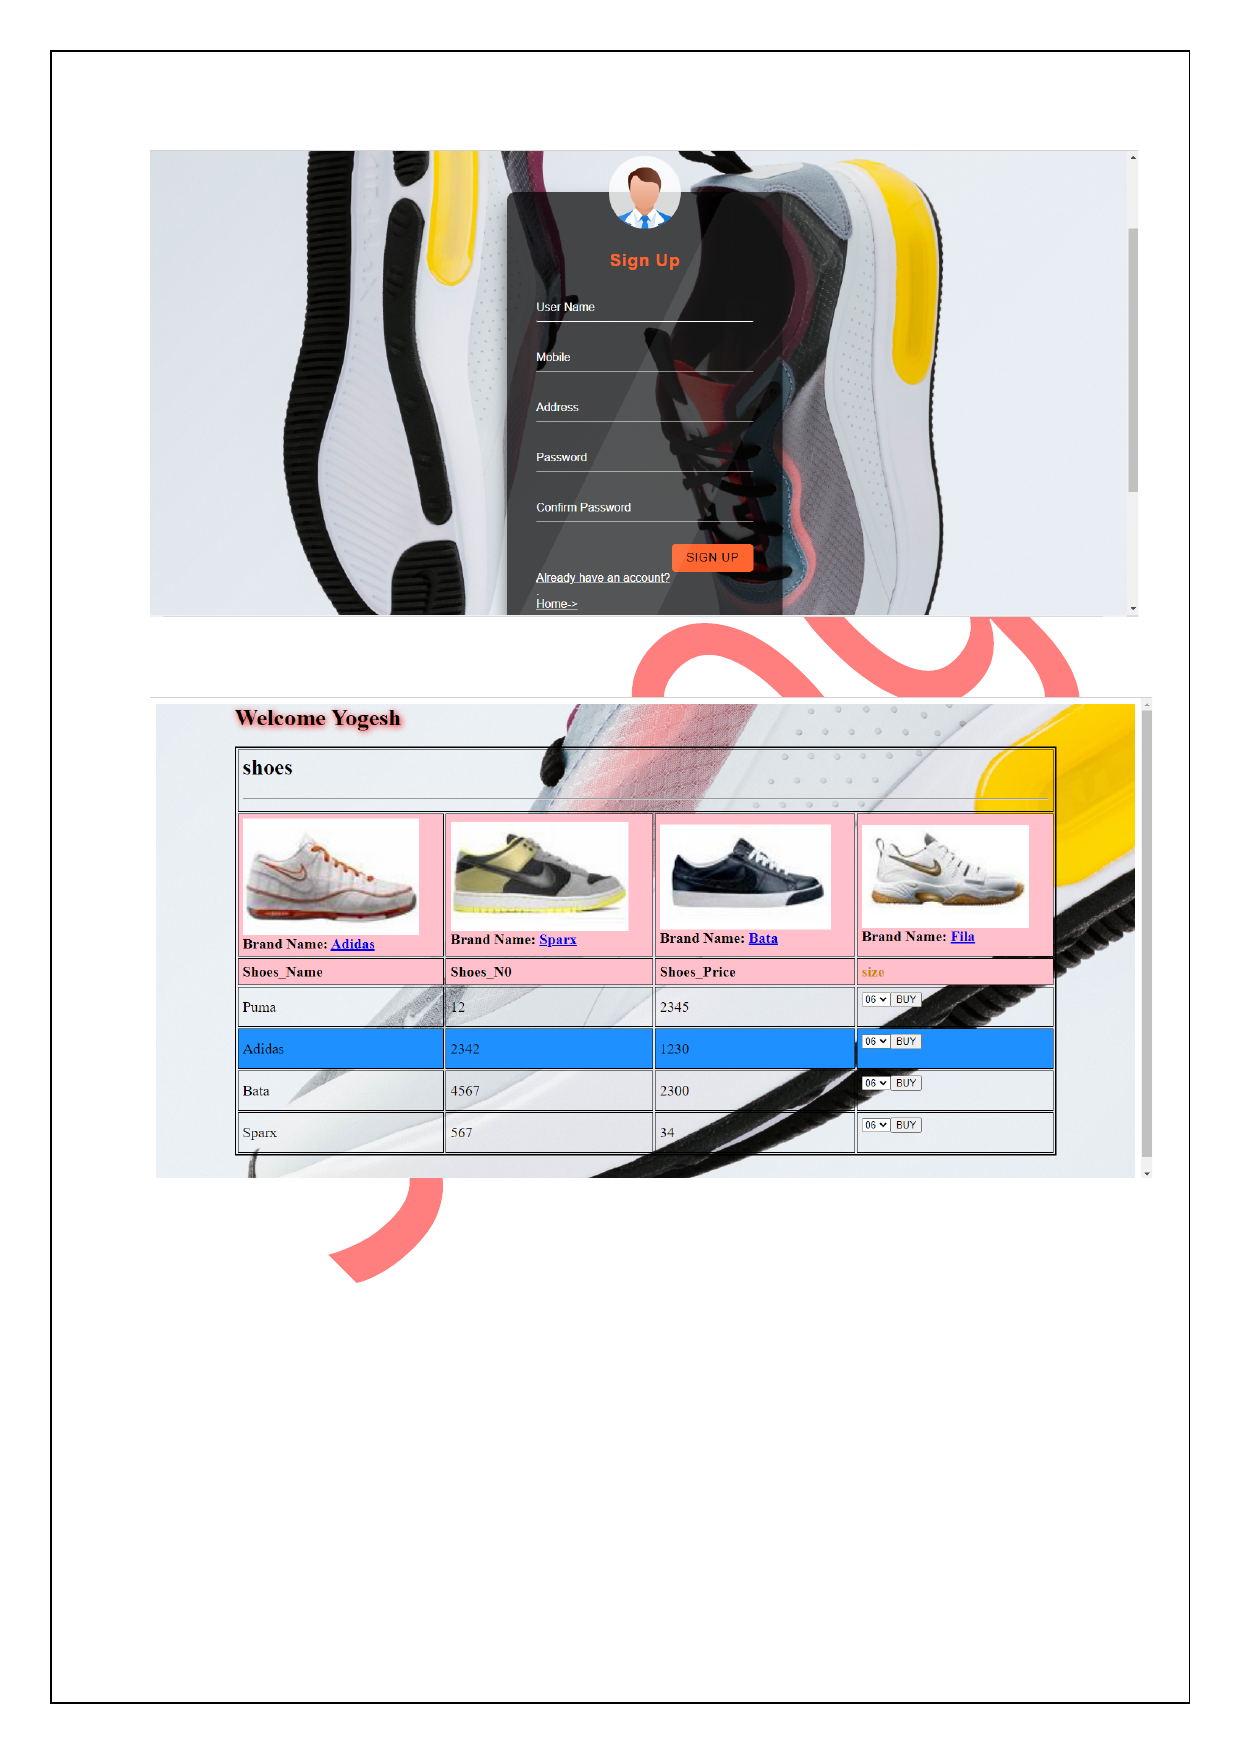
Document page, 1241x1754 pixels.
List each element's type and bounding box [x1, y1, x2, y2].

picture [150, 697, 1153, 1178]
picture [150, 150, 1139, 617]
